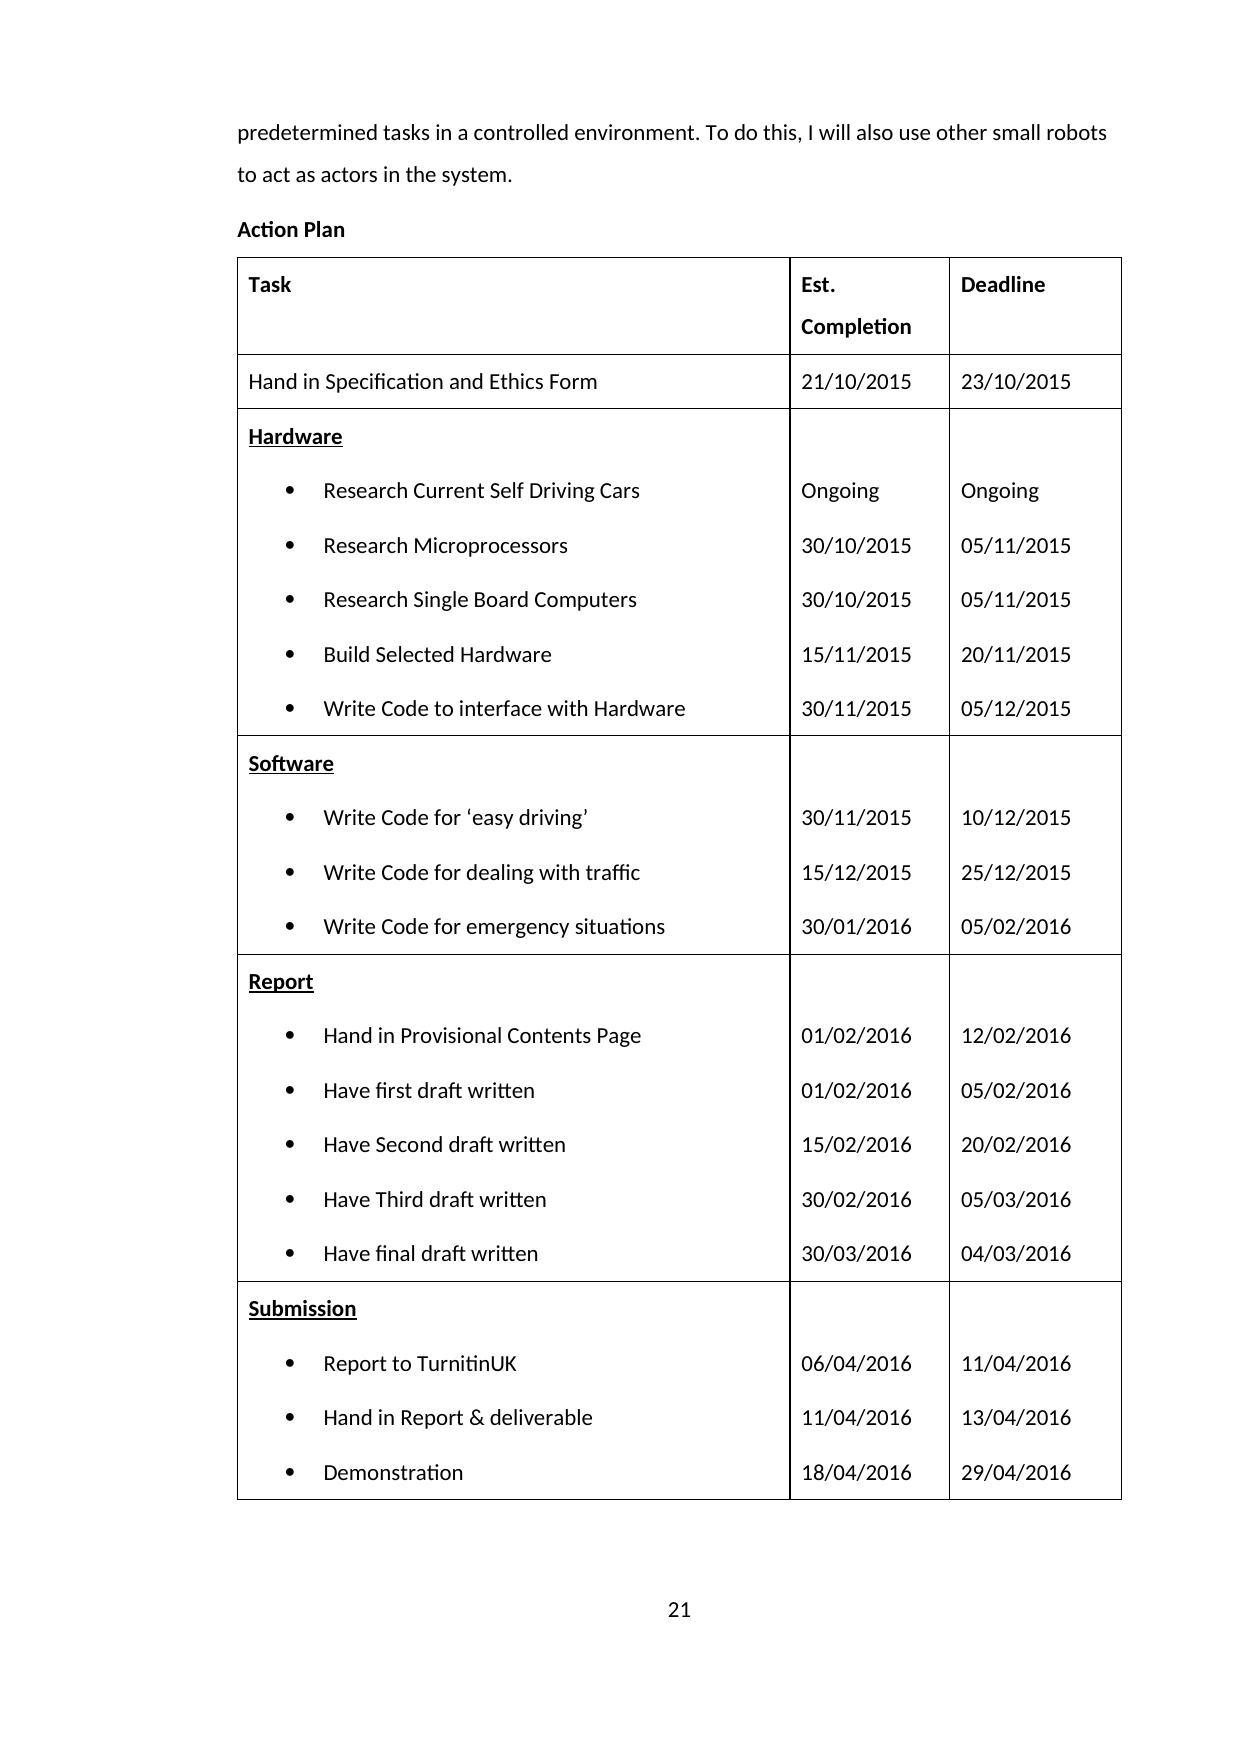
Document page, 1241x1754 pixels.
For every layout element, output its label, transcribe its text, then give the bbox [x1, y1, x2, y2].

table_cell Submission Report to TurnitinUK Hand in Report & deliverable Demonstration [238, 1282, 789, 1499]
table_cell 23/10/2015 [950, 355, 1121, 408]
table_cell Ongoing 05/11/2015 05/11/2015 20/11/2015 05/12/2015 [950, 409, 1121, 735]
table_cell 11/04/2016 13/04/2016 29/04/2016 [950, 1282, 1121, 1499]
table_header Est. Completion [791, 258, 949, 354]
table_cell 01/02/2016 01/02/2016 15/02/2016 30/02/2016 30/03/2016 [791, 955, 949, 1281]
text Action Plan [237, 215, 1122, 243]
table_cell 21/10/2015 [791, 355, 949, 408]
table_cell 30/11/2015 15/12/2015 30/01/2016 [791, 736, 949, 953]
table_cell Report Hand in Provisional Contents Page Have first draft written Have Second draft written Have Third draft written Have final draft written [238, 955, 789, 1281]
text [237, 118, 1122, 188]
table_header Task [238, 258, 789, 354]
table_cell Ongoing 30/10/2015 30/10/2015 15/11/2015 30/11/2015 [791, 409, 949, 735]
table_cell 12/02/2016 05/02/2016 20/02/2016 05/03/2016 04/03/2016 [950, 955, 1121, 1281]
table_cell Hardware Research Current Self Driving Cars Research Microprocessors Research Single Board Computers Build Selected Hardware Write Code to interface with Hardware [238, 409, 789, 735]
table_cell 06/04/2016 11/04/2016 18/04/2016 [791, 1282, 949, 1499]
table_header Deadline [950, 258, 1121, 354]
table_cell 10/12/2015 25/12/2015 05/02/2016 [950, 736, 1121, 953]
table_cell Software Write Code for ‘easy driving’ Write Code for dealing with traffic Write Code for emergency situations [238, 736, 789, 953]
table_cell Hand in Specification and Ethics Form [238, 355, 789, 408]
